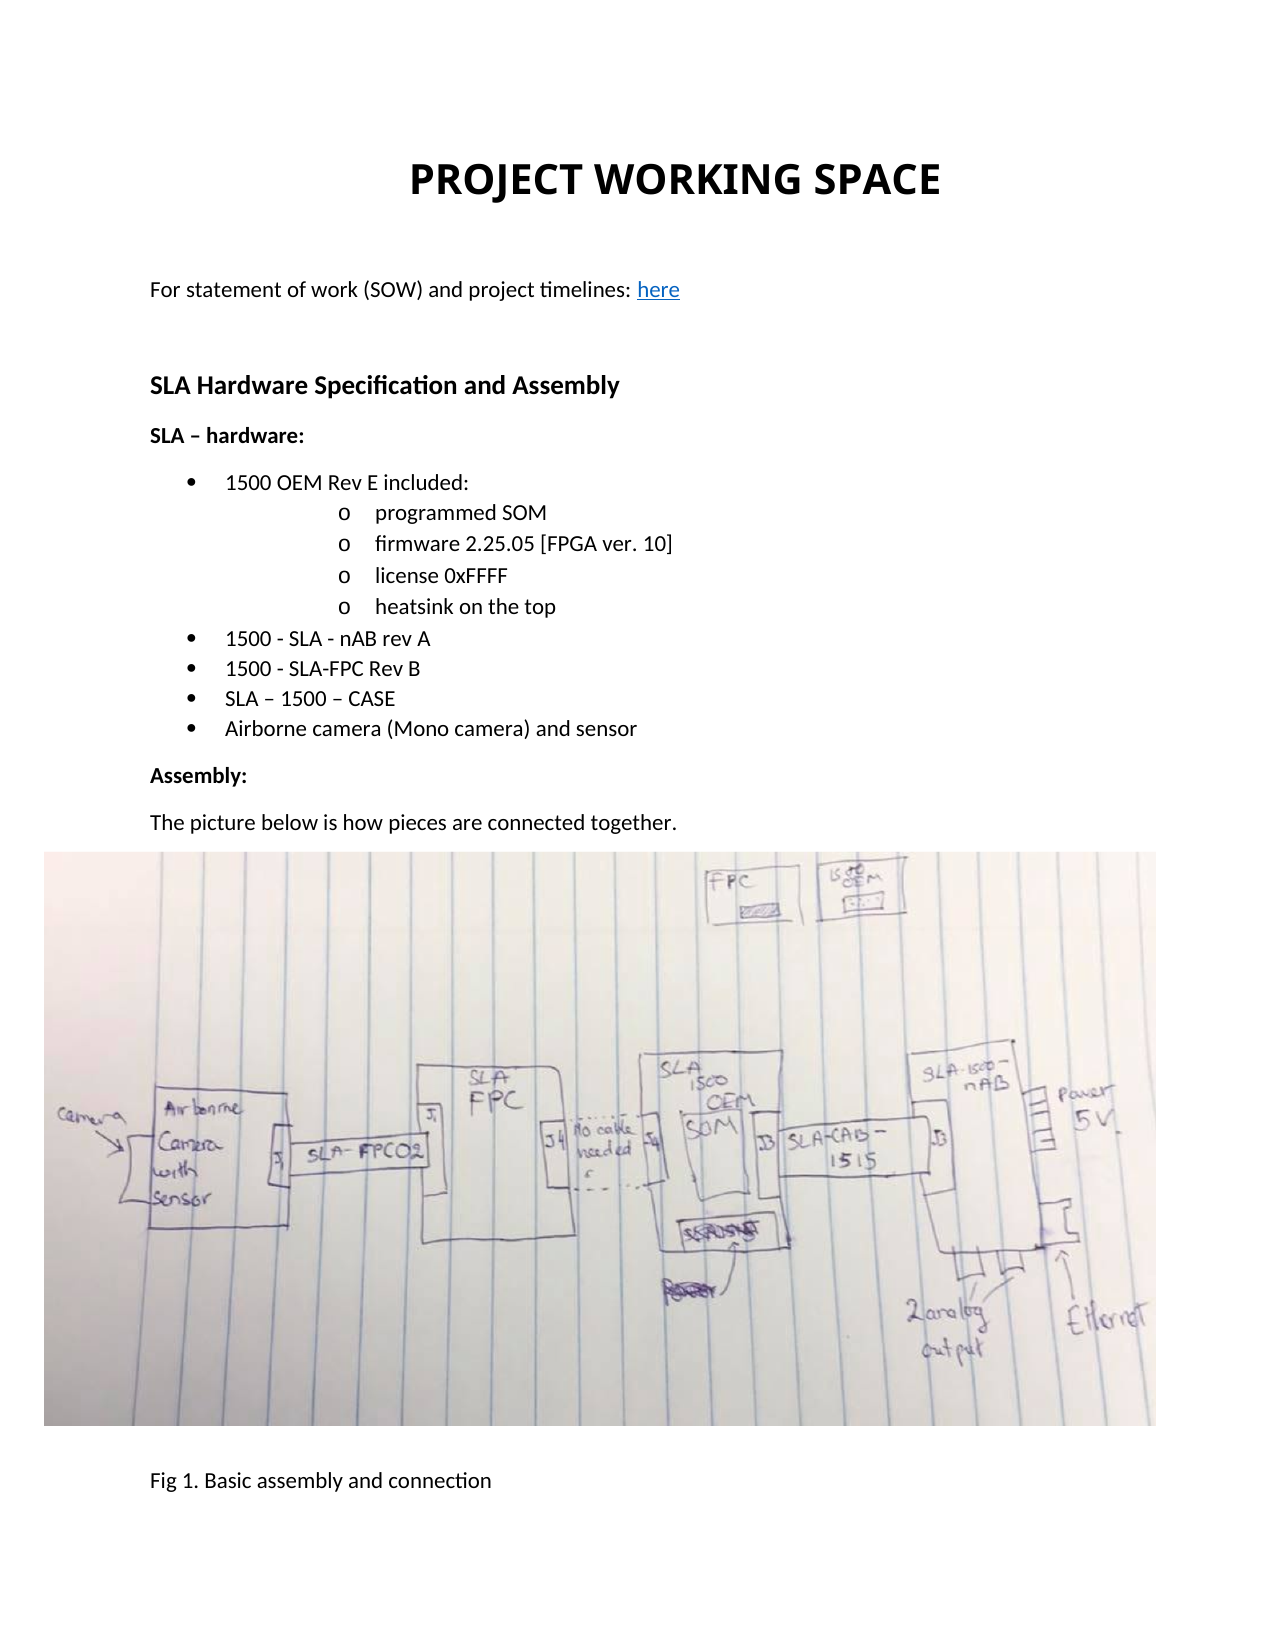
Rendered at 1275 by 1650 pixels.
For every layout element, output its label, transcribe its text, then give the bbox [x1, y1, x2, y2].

text Assembly: [150, 761, 1125, 789]
list license 0xFFFF [337, 561, 1125, 590]
text The picture below is how pieces are connected together. [150, 808, 1125, 836]
list programmed SOM [337, 498, 1125, 527]
text SLA – hardware: [150, 421, 1125, 449]
text PROJECT WORKING SPACE [150, 150, 1125, 207]
picture [45, 852, 1156, 1426]
text SLA Hardware Specification and Assembly [150, 368, 1125, 402]
list 1500 - SLA-FPC Rev B [187, 654, 1125, 682]
list firmware 2.25.05 [FPGA ver. 10] [337, 529, 1125, 558]
list 1500 OEM Rev E included: [187, 468, 1125, 496]
text For statement of work (SOW) and project timelines: here [150, 275, 1125, 303]
text Fig 1. Basic assembly and connection [150, 1426, 1125, 1494]
list SLA – 1500 – CASE [187, 684, 1125, 712]
list 1500 - SLA - nAB rev A [187, 624, 1125, 652]
list heatsink on the top [337, 592, 1125, 621]
list Airborne camera (Mono camera) and sensor [187, 714, 1125, 742]
